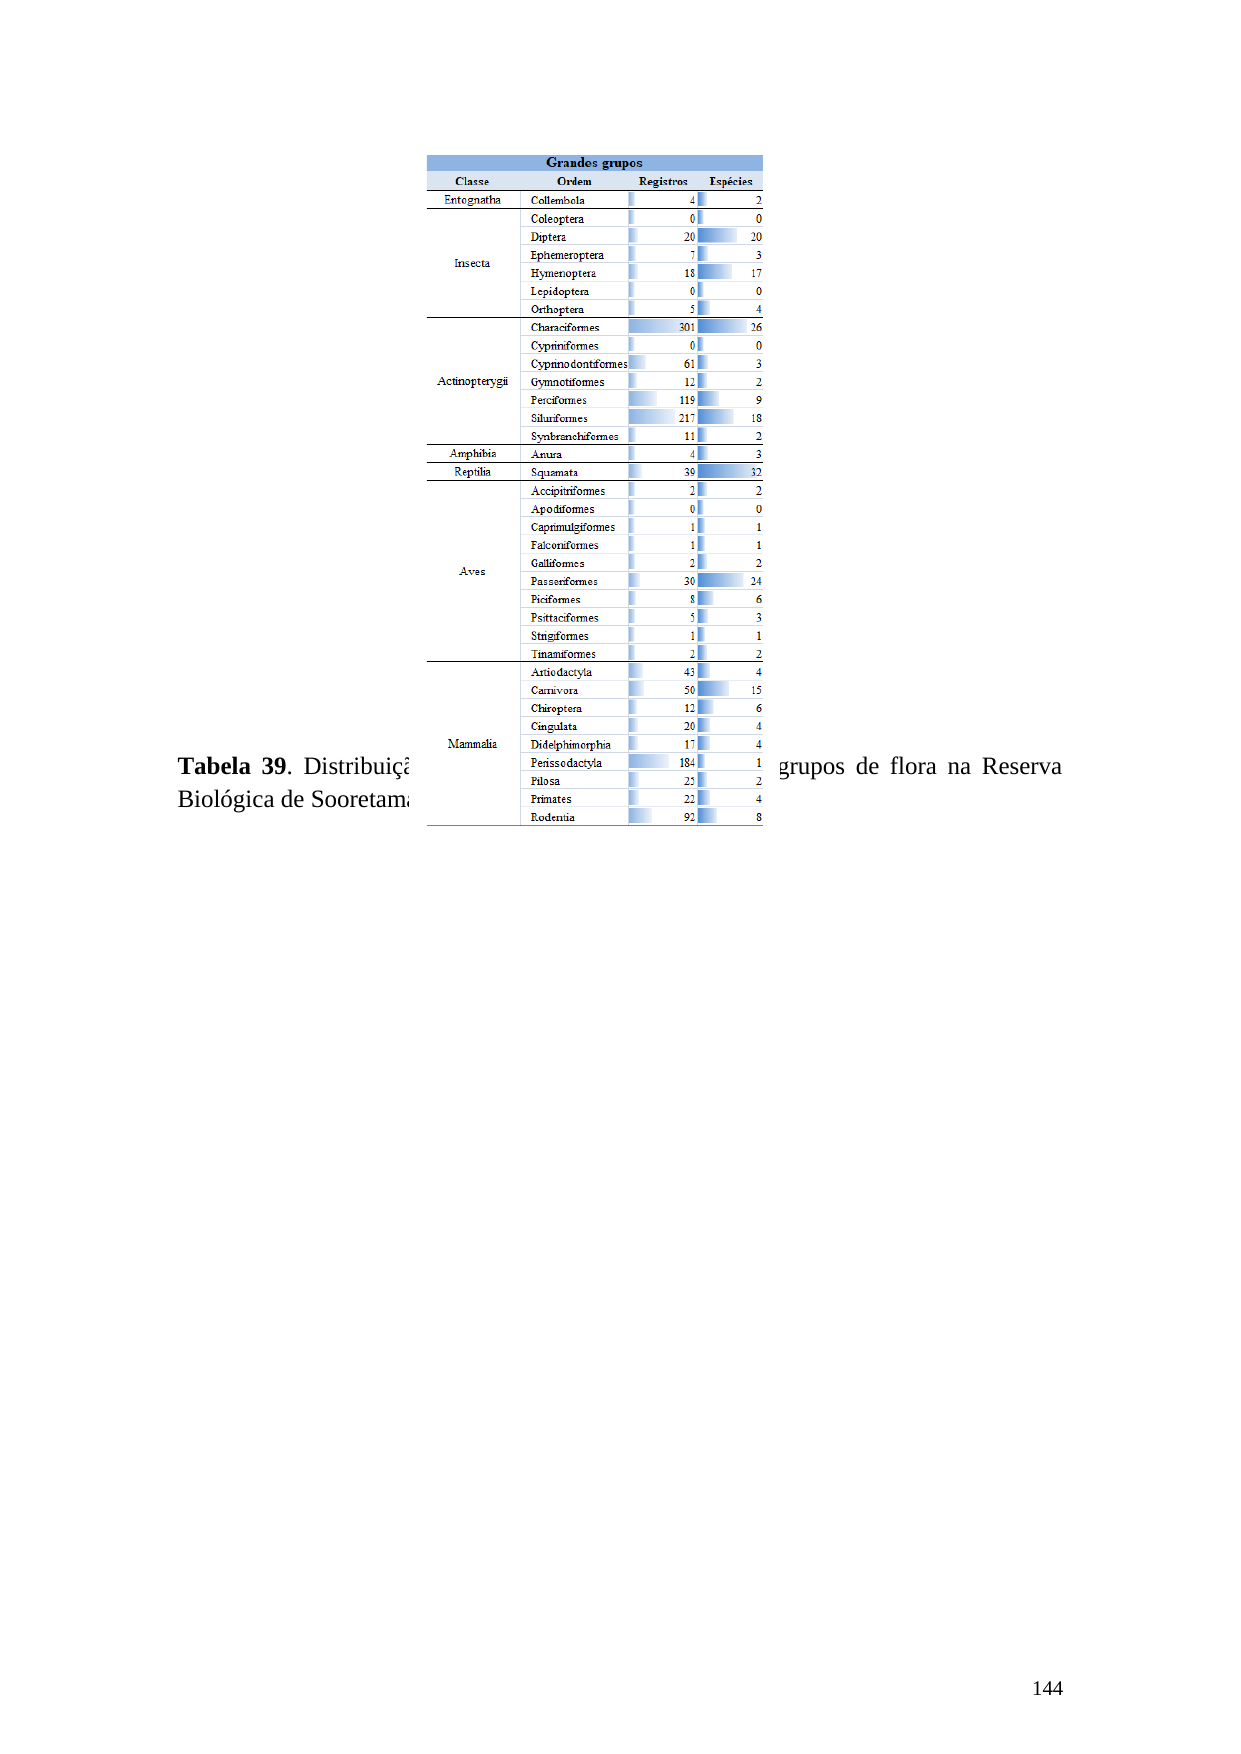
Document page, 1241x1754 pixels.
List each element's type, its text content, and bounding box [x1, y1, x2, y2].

text Tabela 39. Distribuição de registros e espécies entre os grupos de flora na Reserva Biológica de Sooretama. [177, 751, 409, 813]
picture [426, 155, 763, 826]
text Tabela 39. Distribuição de registros e espécies entre os grupos de flora na Reserva Biológica de Sooretama. [780, 751, 1063, 813]
